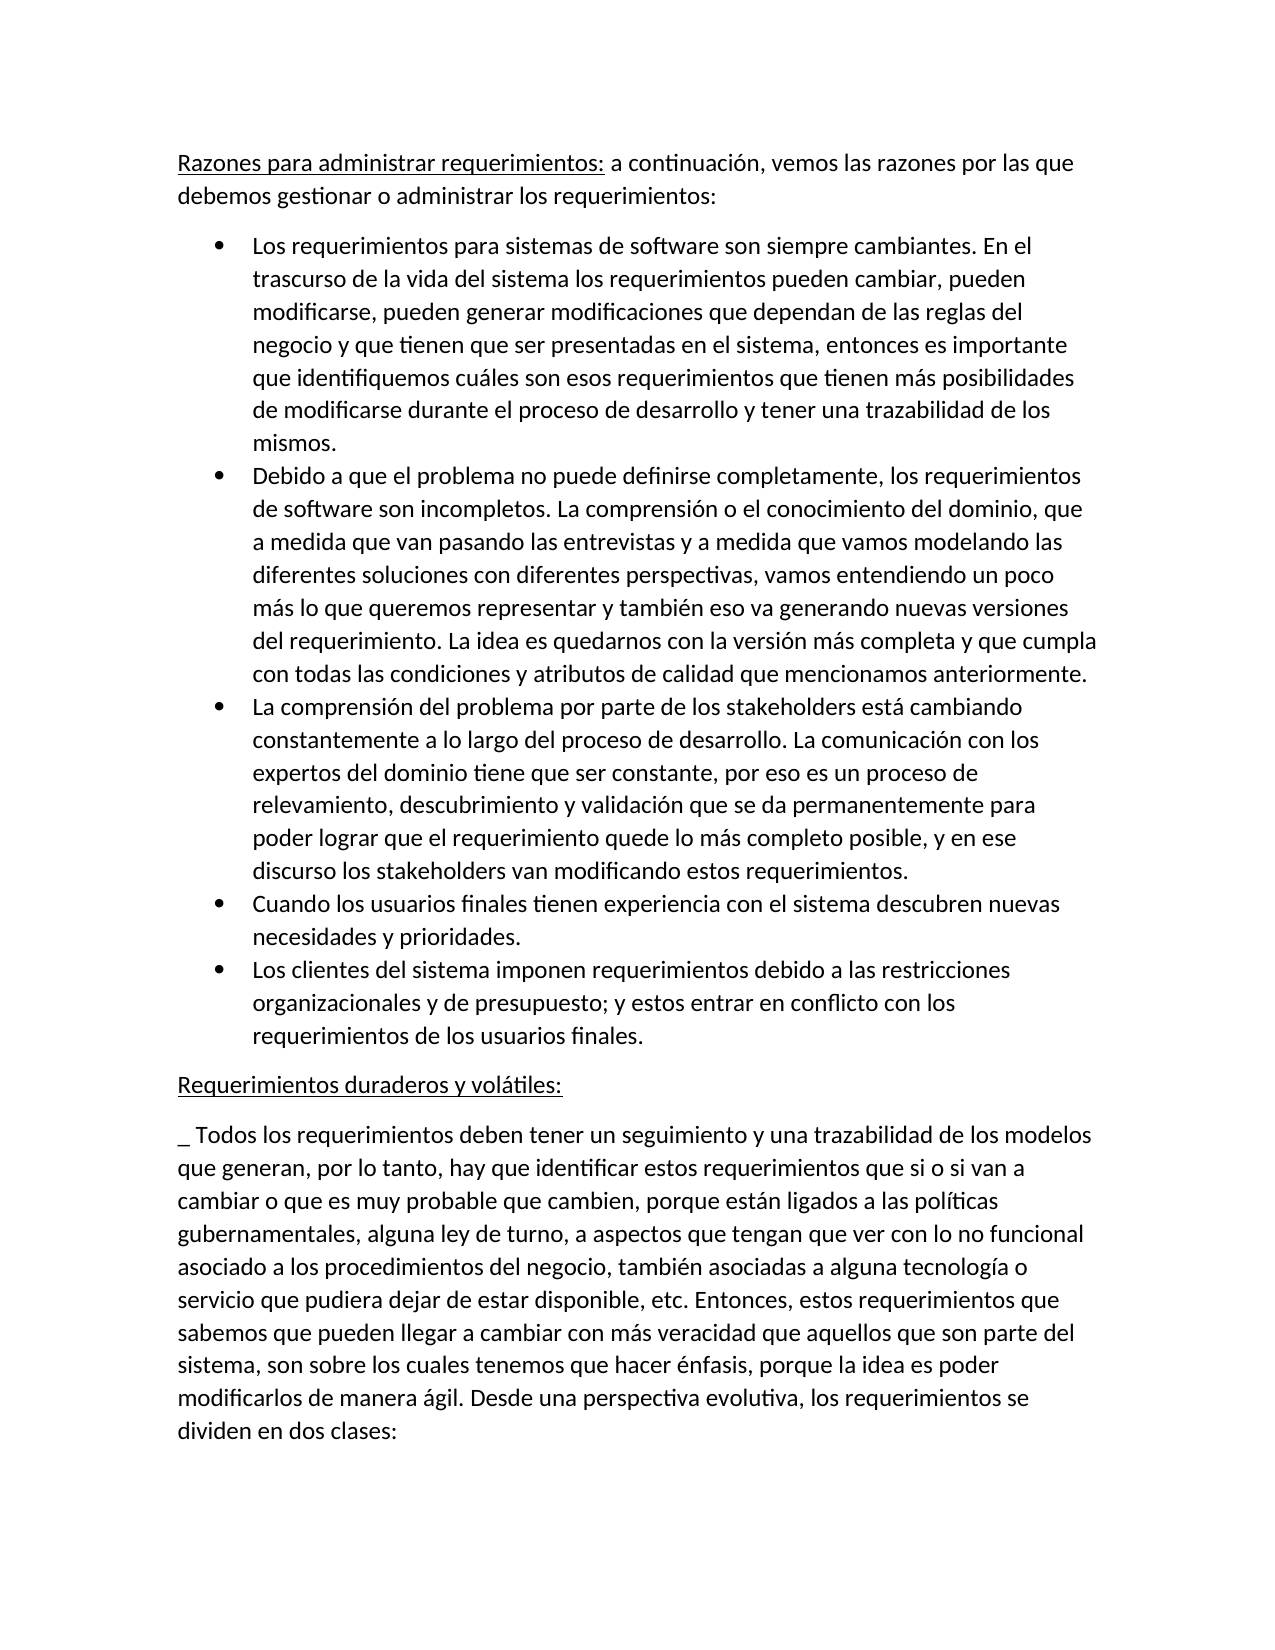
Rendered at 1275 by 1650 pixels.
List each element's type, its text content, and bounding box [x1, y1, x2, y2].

list Cuando los usuarios finales tienen experiencia con el sistema descubren nuevas necesidades y prioridades. [215, 888, 1098, 952]
list Los clientes del sistema imponen requerimientos debido a las restricciones organizacionales y de presupuesto; y estos entrar en conflicto con los requerimientos de los usuarios finales. [215, 954, 1098, 1051]
text Razones para administrar requerimientos: a continuación, vemos las razones por las que debemos gestionar o administrar los requerimientos: [177, 148, 1098, 211]
list Debido a que el problema no puede definirse completamente, los requerimientos de software son incompletos. La comprensión o el conocimiento del dominio, que a medida que van pasando las entrevistas y a medida que vamos modelando las diferentes soluciones con diferentes perspectivas, vamos entendiendo un poco más lo que queremos representar y también eso va generando nuevas versiones del requerimiento. La idea es quedarnos con la versión más completa y que cumpla con todas las condiciones y atributos de calidad que mencionamos anteriormente. [215, 461, 1098, 688]
text _ Todos los requerimientos deben tener un seguimiento y una trazabilidad de los modelos que generan, por lo tanto, hay que identificar estos requerimientos que si o si van a cambiar o que es muy probable que cambien, porque están ligados a las políticas gubernamentales, alguna ley de turno, a aspectos que tengan que ver con lo no funcional asociado a los procedimientos del negocio, también asociadas a alguna tecnología o servicio que pudiera dejar de estar disponible, etc. Entonces, estos requerimientos que sabemos que pueden llegar a cambiar con más veracidad que aquellos que son parte del sistema, son sobre los cuales tenemos que hacer énfasis, porque la idea es poder modificarlos de manera ágil. Desde una perspectiva evolutiva, los requerimientos se dividen en dos clases: [177, 1119, 1098, 1446]
list Los requerimientos para sistemas de software son siempre cambiantes. En el trascurso de la vida del sistema los requerimientos pueden cambiar, pueden modificarse, pueden generar modificaciones que dependan de las reglas del negocio y que tienen que ser presentadas en el sistema, entonces es importante que identifiquemos cuáles son esos requerimientos que tienen más posibilidades de modificarse durante el proceso de desarrollo y tener una trazabilidad de los mismos. [215, 230, 1098, 458]
text Requerimientos duraderos y volátiles: [177, 1070, 1098, 1100]
list La comprensión del problema por parte de los stakeholders está cambiando constantemente a lo largo del proceso de desarrollo. La comunicación con los expertos del dominio tiene que ser constante, por eso es un proceso de relevamiento, descubrimiento y validación que se da permanentemente para poder lograr que el requerimiento quede lo más completo posible, y en ese discurso los stakeholders van modificando estos requerimientos. [215, 691, 1098, 886]
